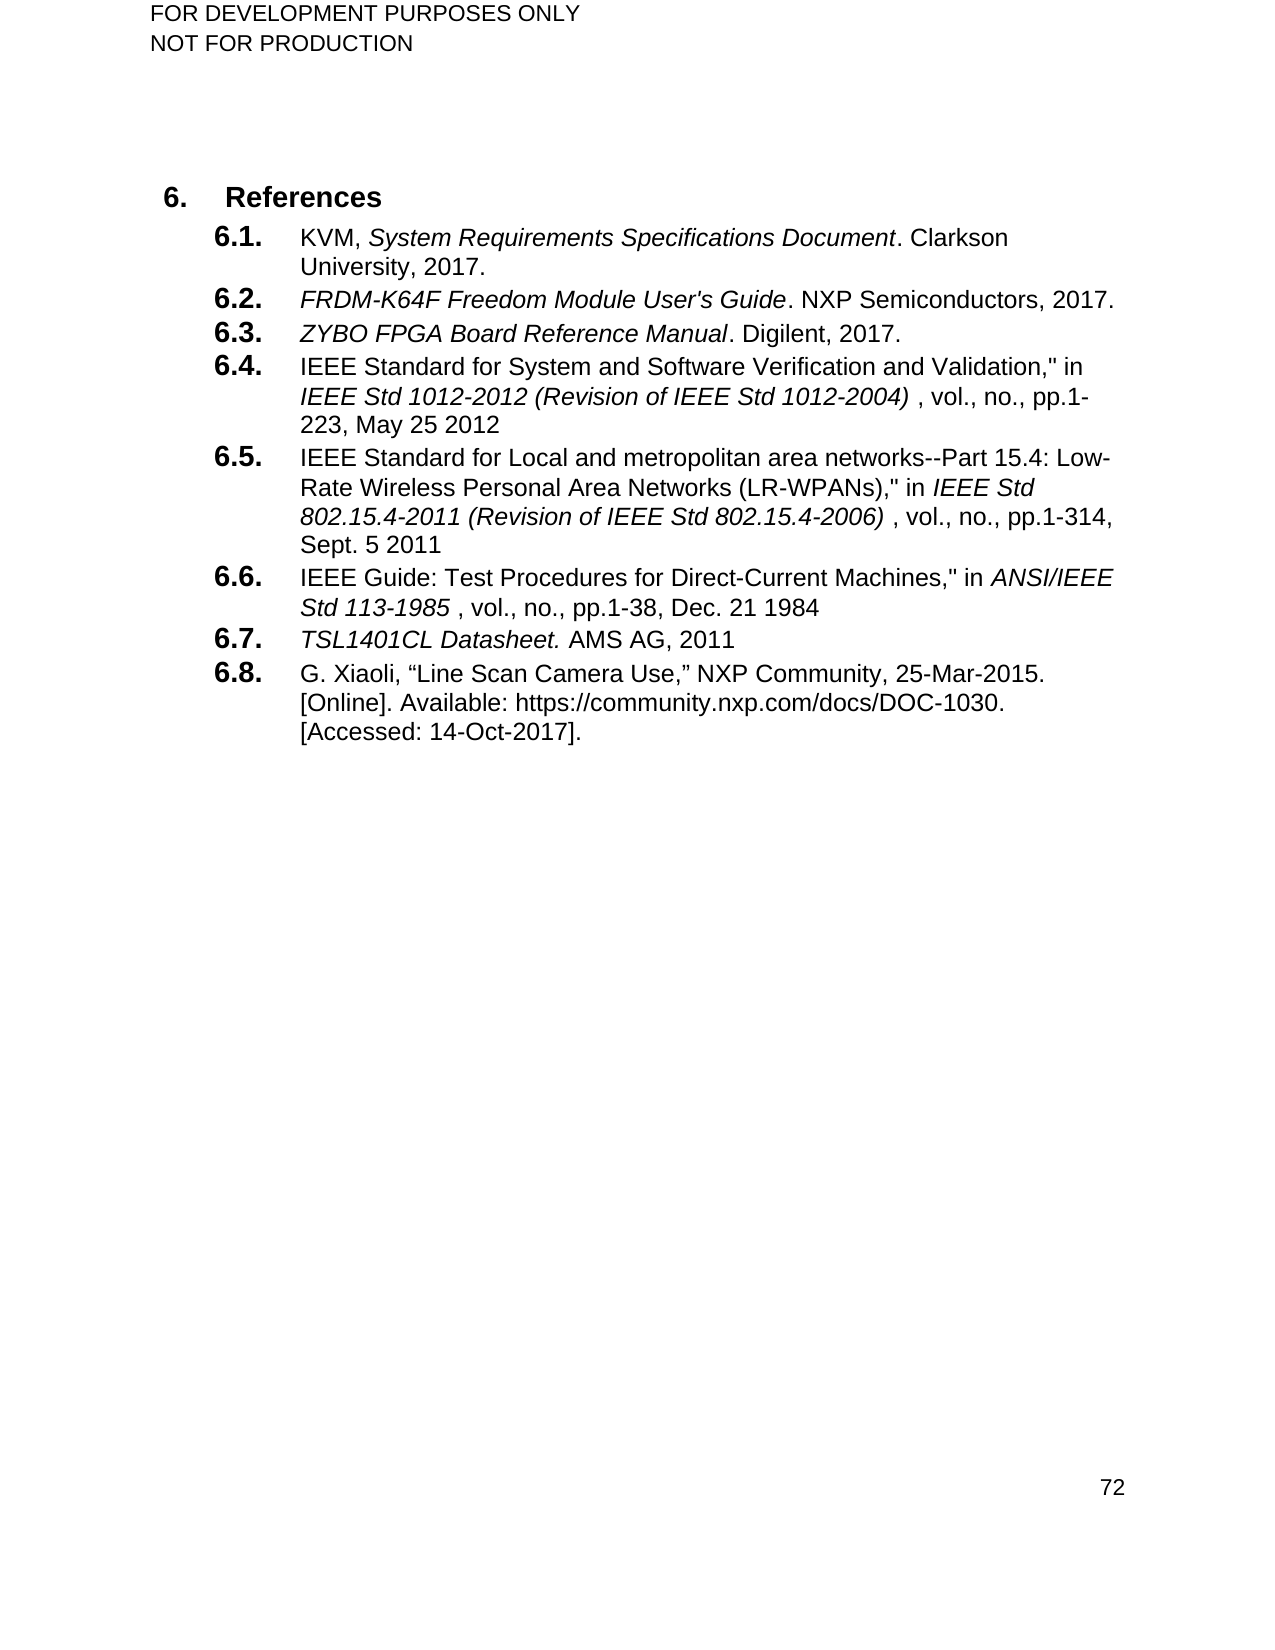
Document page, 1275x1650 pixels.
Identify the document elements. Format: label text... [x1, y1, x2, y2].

list IEEE Guide: Test Procedures for Direct-Current Machines," in ANSI/IEEE Std 113-1985 , vol., no., pp.1-38, Dec. 21 1984 [262, 559, 1125, 621]
subtitle References [187, 180, 1125, 214]
list G. Xiaoli, “Line Scan Camera Use,” NXP Community, 25-Mar-2015. [Online]. Available: https://community.nxp.com/docs/DOC-1030. [Accessed: 14-Oct-2017]. [262, 655, 1125, 746]
list TSL1401CL Datasheet. AMS AG, 2011 [262, 621, 1125, 655]
list FRDM-K64F Freedom Module User's Guide. NXP Semiconductors, 2017. [262, 281, 1125, 314]
list ZYBO FPGA Board Reference Manual. Digilent, 2017. [262, 314, 1125, 348]
list IEEE Standard for System and Software Verification and Validation," in IEEE Std 1012-2012 (Revision of IEEE Std 1012-2004) , vol., no., pp.1-223, May 25 2012 [262, 348, 1125, 439]
list IEEE Standard for Local and metropolitan area networks--Part 15.4: Low-Rate Wireless Personal Area Networks (LR-WPANs)," in IEEE Std 802.15.4-2011 (Revision of IEEE Std 802.15.4-2006) , vol., no., pp.1-314, Sept. 5 2011 [262, 439, 1125, 559]
list KVM, System Requirements Specifications Document. Clarkson University, 2017. [262, 219, 1125, 281]
